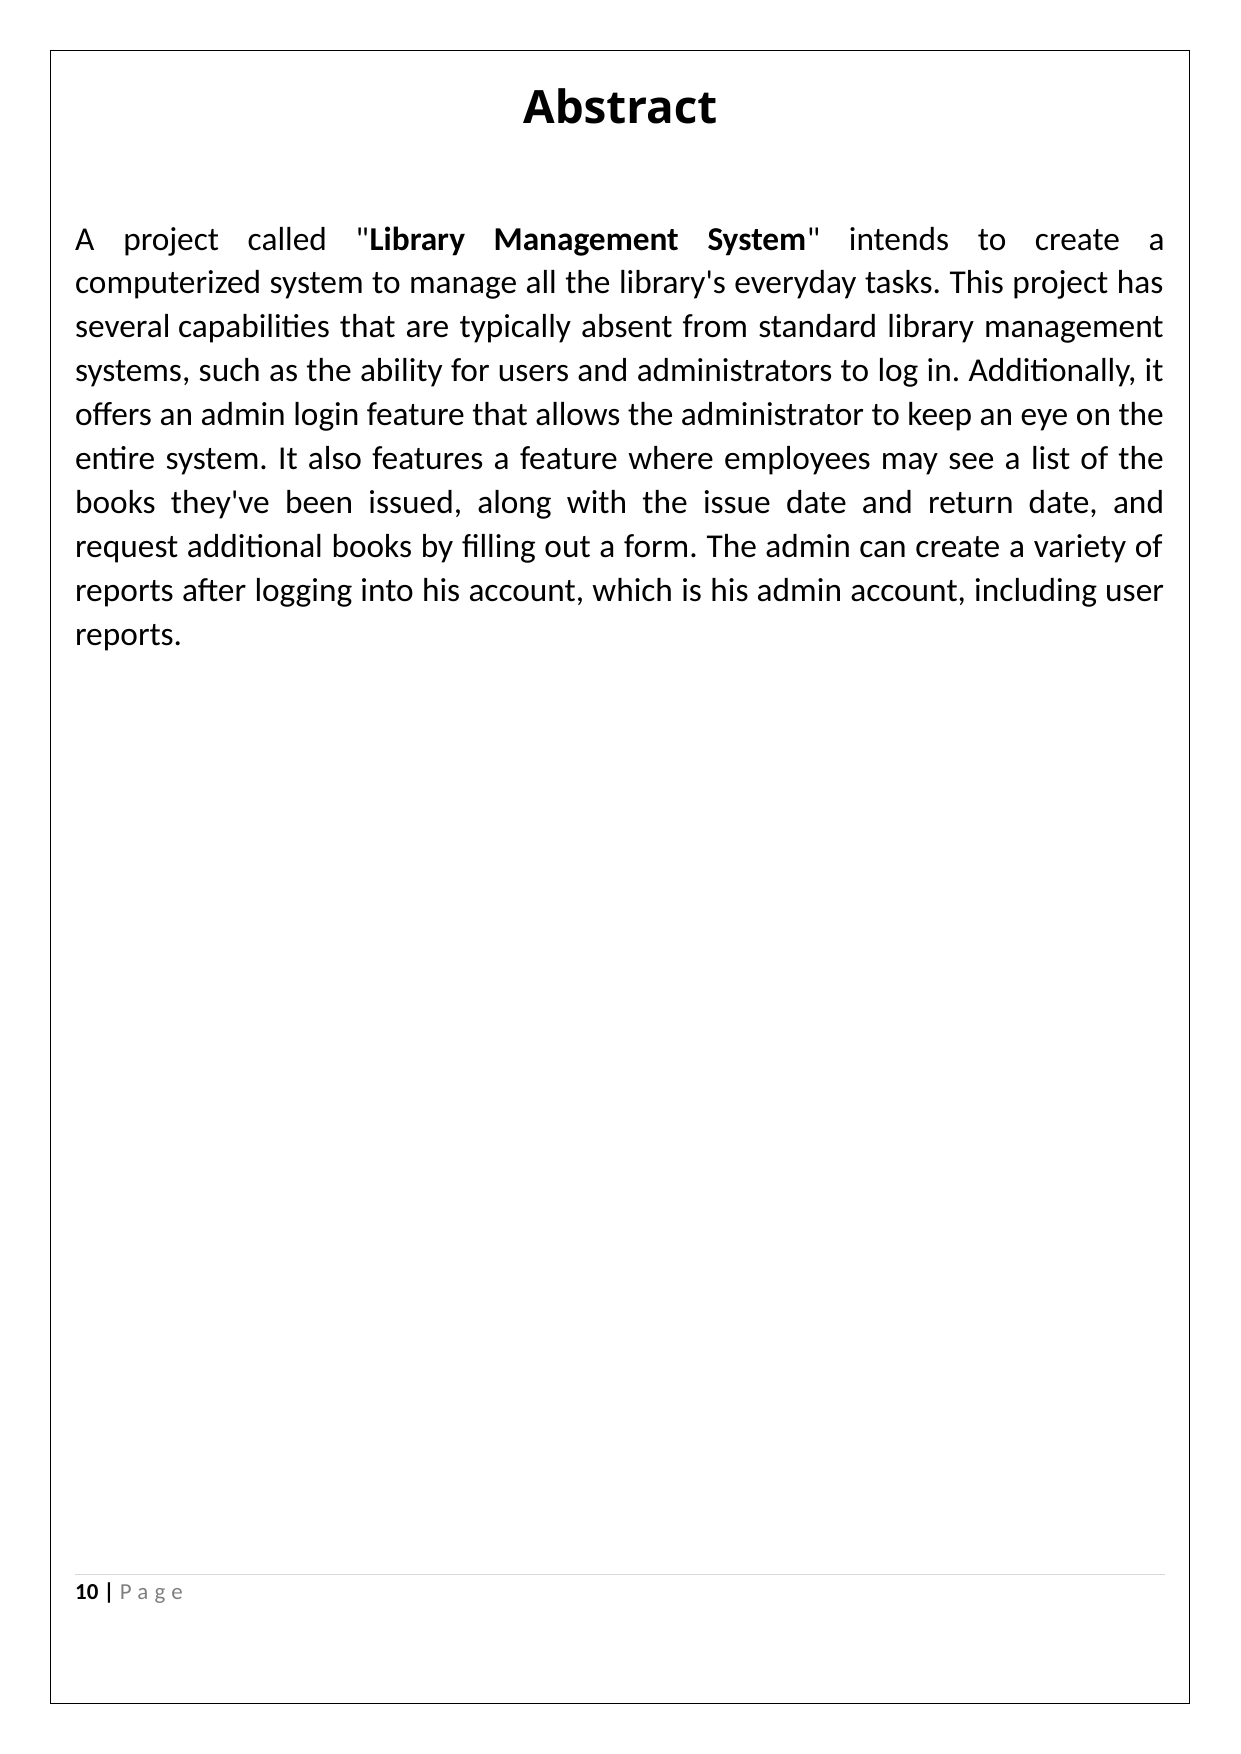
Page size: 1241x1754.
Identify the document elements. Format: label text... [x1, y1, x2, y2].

text Abstract [75, 75, 1165, 137]
text A project called "Library Management System" intends to create a computerized system to manage all the library's everyday tasks. This project has several capabilities that are typically absent from standard library management systems, such as the ability for users and administrators to log in. Additionally, it offers an admin login feature that allows the administrator to keep an eye on the entire system. It also features a feature where employees may see a list of the books they've been issued, along with the issue date and return date, and request additional books by filling out a form. The admin can create a variety of reports after logging into his account, which is his admin account, including user reports. [75, 218, 1165, 654]
